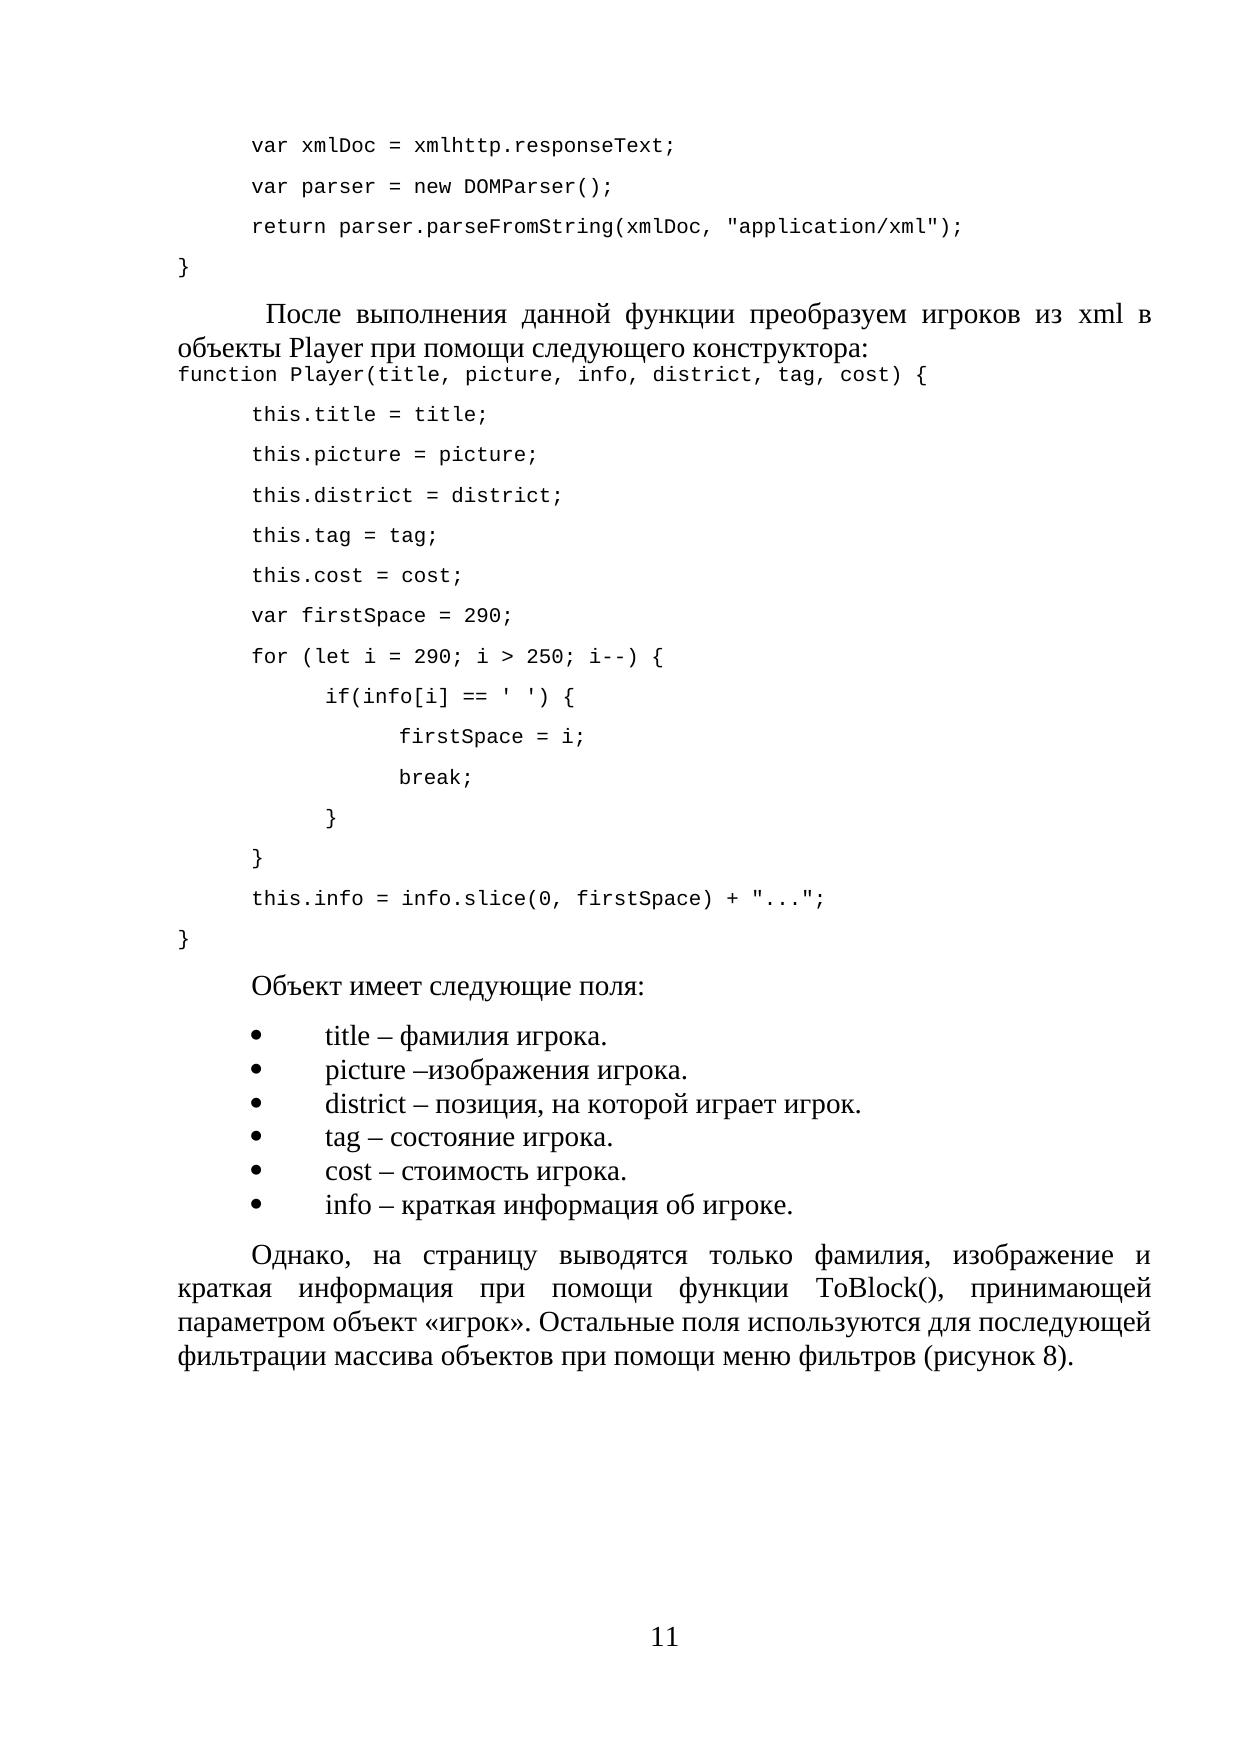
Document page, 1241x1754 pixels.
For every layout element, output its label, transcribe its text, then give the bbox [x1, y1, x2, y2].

text this.title = title; [177, 404, 1152, 428]
text firstSpace = i; [177, 726, 1152, 750]
text После выполнения данной функции преобразуем игроков из xml в объекты Player при помощи следующего конструктора: [177, 297, 1152, 364]
list tag – состояние игрока. [251, 1119, 1152, 1153]
text return parser.parseFromString(xmlDoc, "application/xml"); [177, 216, 1152, 239]
list cost – стоимость игрока. [251, 1153, 1152, 1187]
text var parser = new DOMParser(); [177, 176, 1152, 199]
text } [177, 847, 1152, 871]
text this.cost = cost; [177, 565, 1152, 589]
text } [177, 256, 1152, 280]
text if(info[i] == ' ') { [177, 686, 1152, 710]
text this.tag = tag; [177, 525, 1152, 548]
list picture –изображения игрока. [251, 1052, 1152, 1086]
text var xmlDoc = xmlhttp.responseText; [177, 135, 1152, 159]
list info – краткая информация об игроке. [251, 1187, 1152, 1220]
list district – позиция, на которой играет игрок. [251, 1086, 1152, 1119]
text for (let i = 290; i > 250; i--) { [177, 646, 1152, 669]
text function Player(title, picture, info, district, tag, cost) { [177, 364, 1152, 387]
text Однако, на страницу выводятся только фамилия, изображение и краткая информация при помощи функции ToBlock(), принимающей параметром объект «игрок». Остальные поля используются для последующей фильтрации массива объектов при помощи меню фильтров (рисунок 8). [177, 1237, 1152, 1371]
text Объект имеет следующие поля: [177, 968, 1152, 1002]
text this.info = info.slice(0, firstSpace) + "..."; [177, 888, 1152, 911]
text this.district = district; [177, 484, 1152, 508]
text break; [177, 767, 1152, 790]
text } [177, 807, 1152, 831]
text } [177, 928, 1152, 952]
list title – фамилия игрока. [251, 1018, 1152, 1052]
text this.picture = picture; [177, 444, 1152, 468]
text var firstSpace = 290; [177, 606, 1152, 629]
